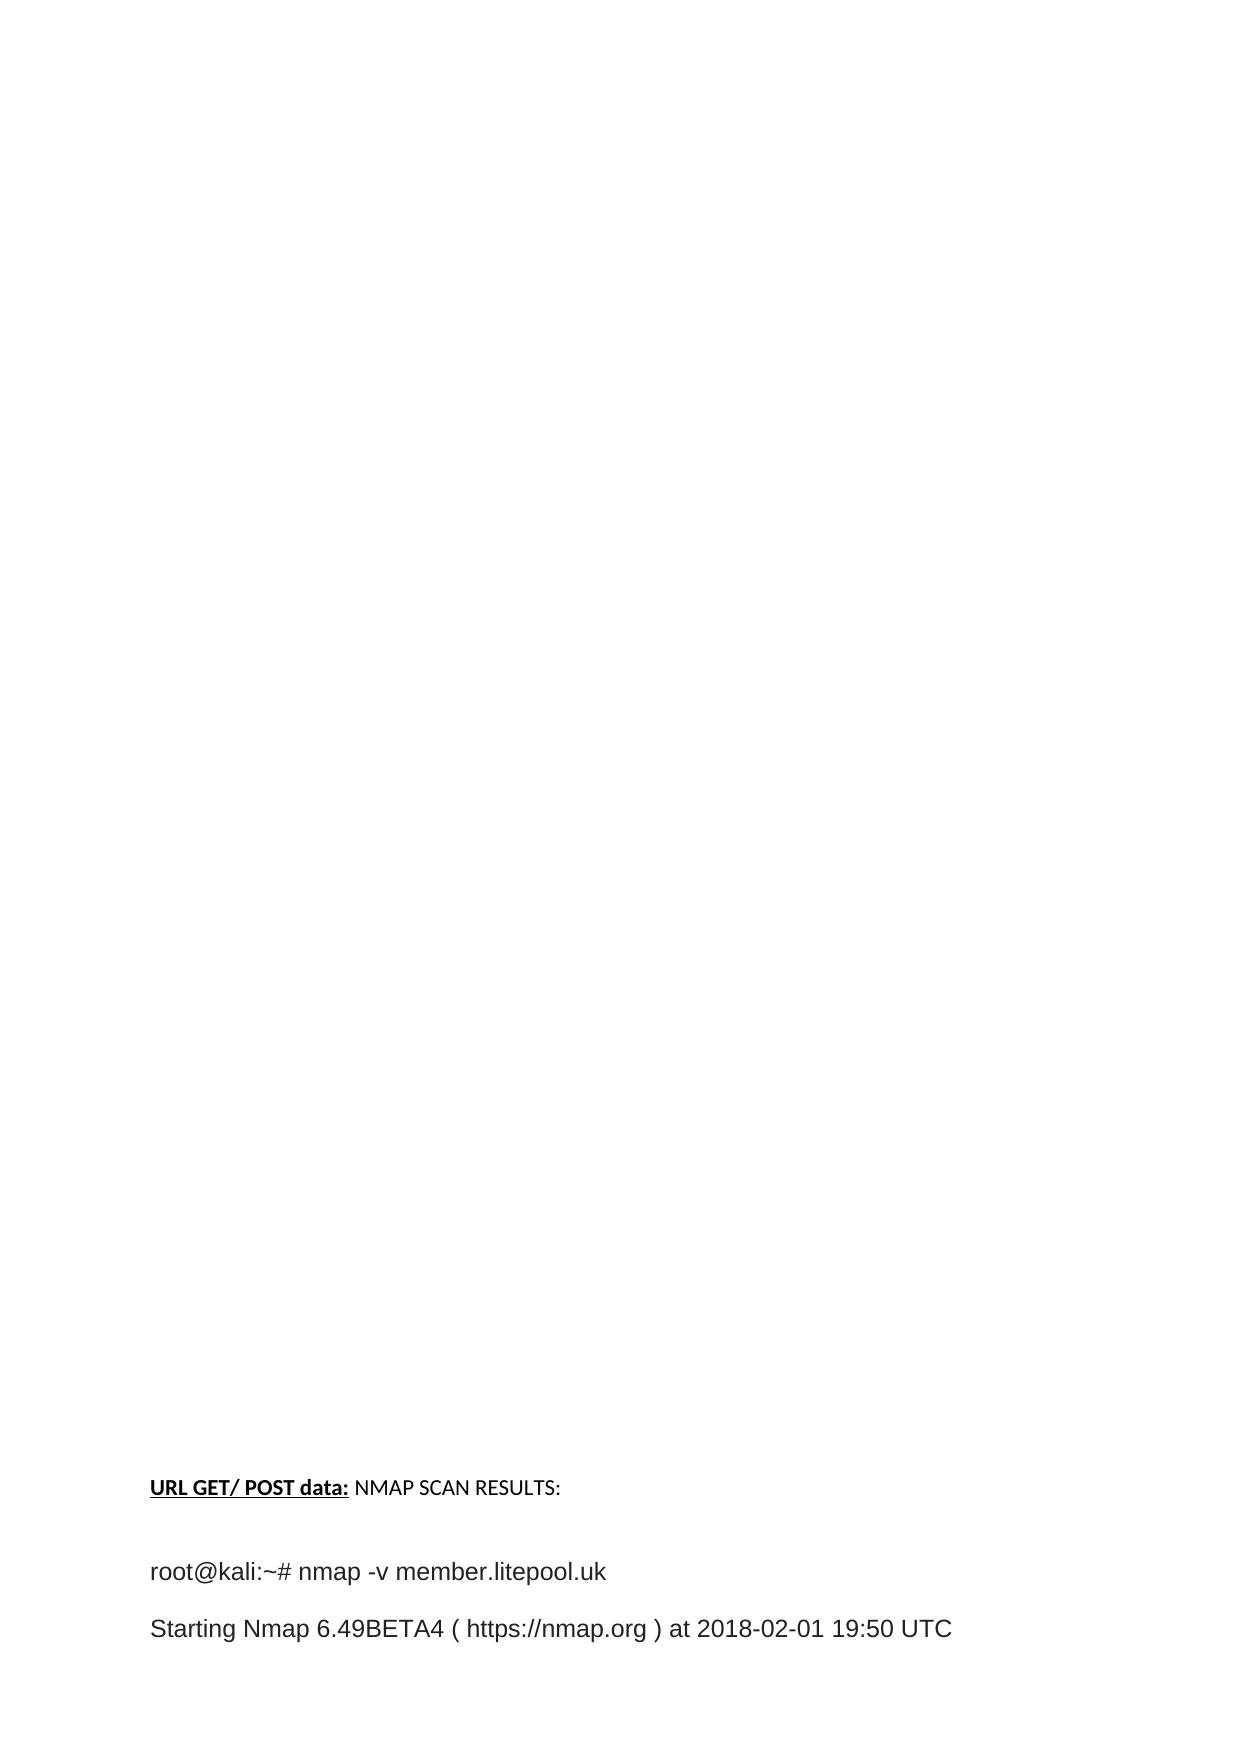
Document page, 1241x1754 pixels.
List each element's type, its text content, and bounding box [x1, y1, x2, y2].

text URL GET/ POST data: NMAP SCAN RESULTS: [150, 1473, 1090, 1501]
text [150, 1557, 1090, 1643]
